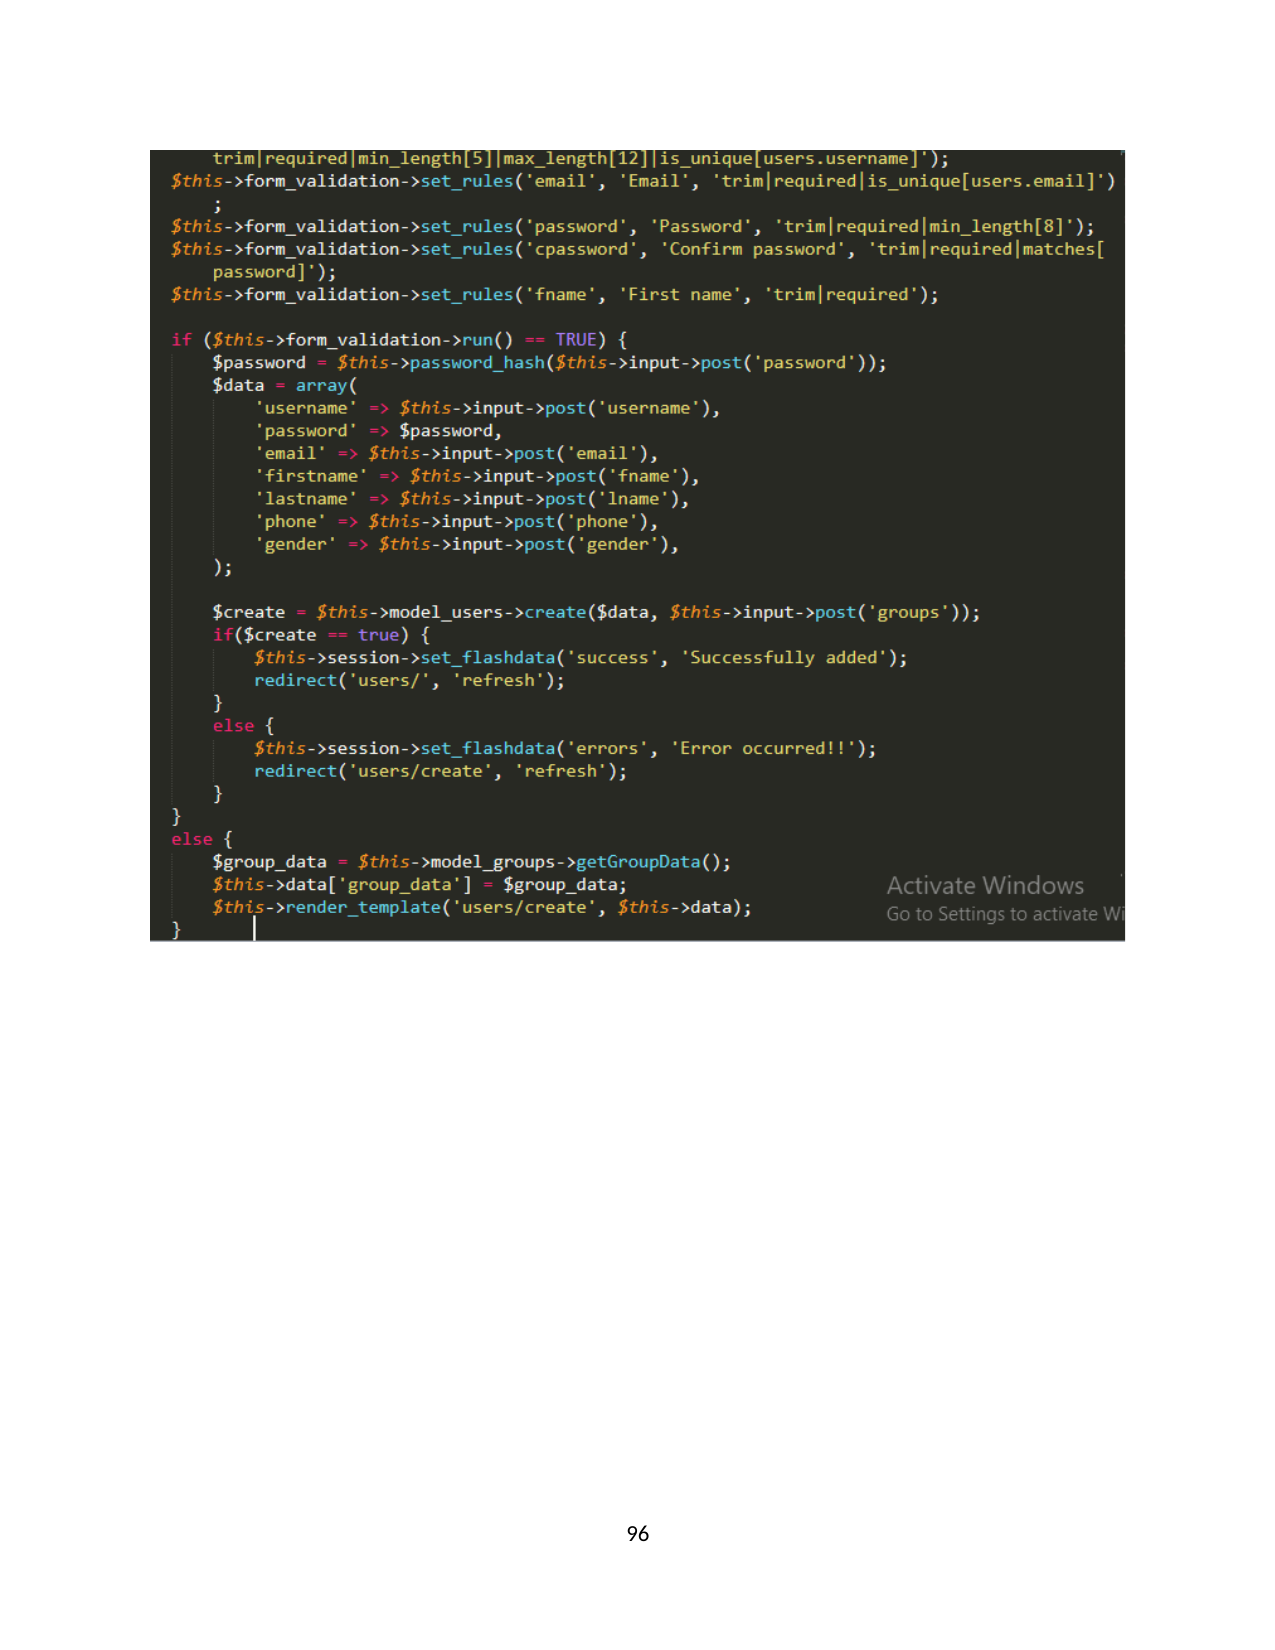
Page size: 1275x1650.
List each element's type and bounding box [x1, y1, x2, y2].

picture [150, 150, 1125, 942]
